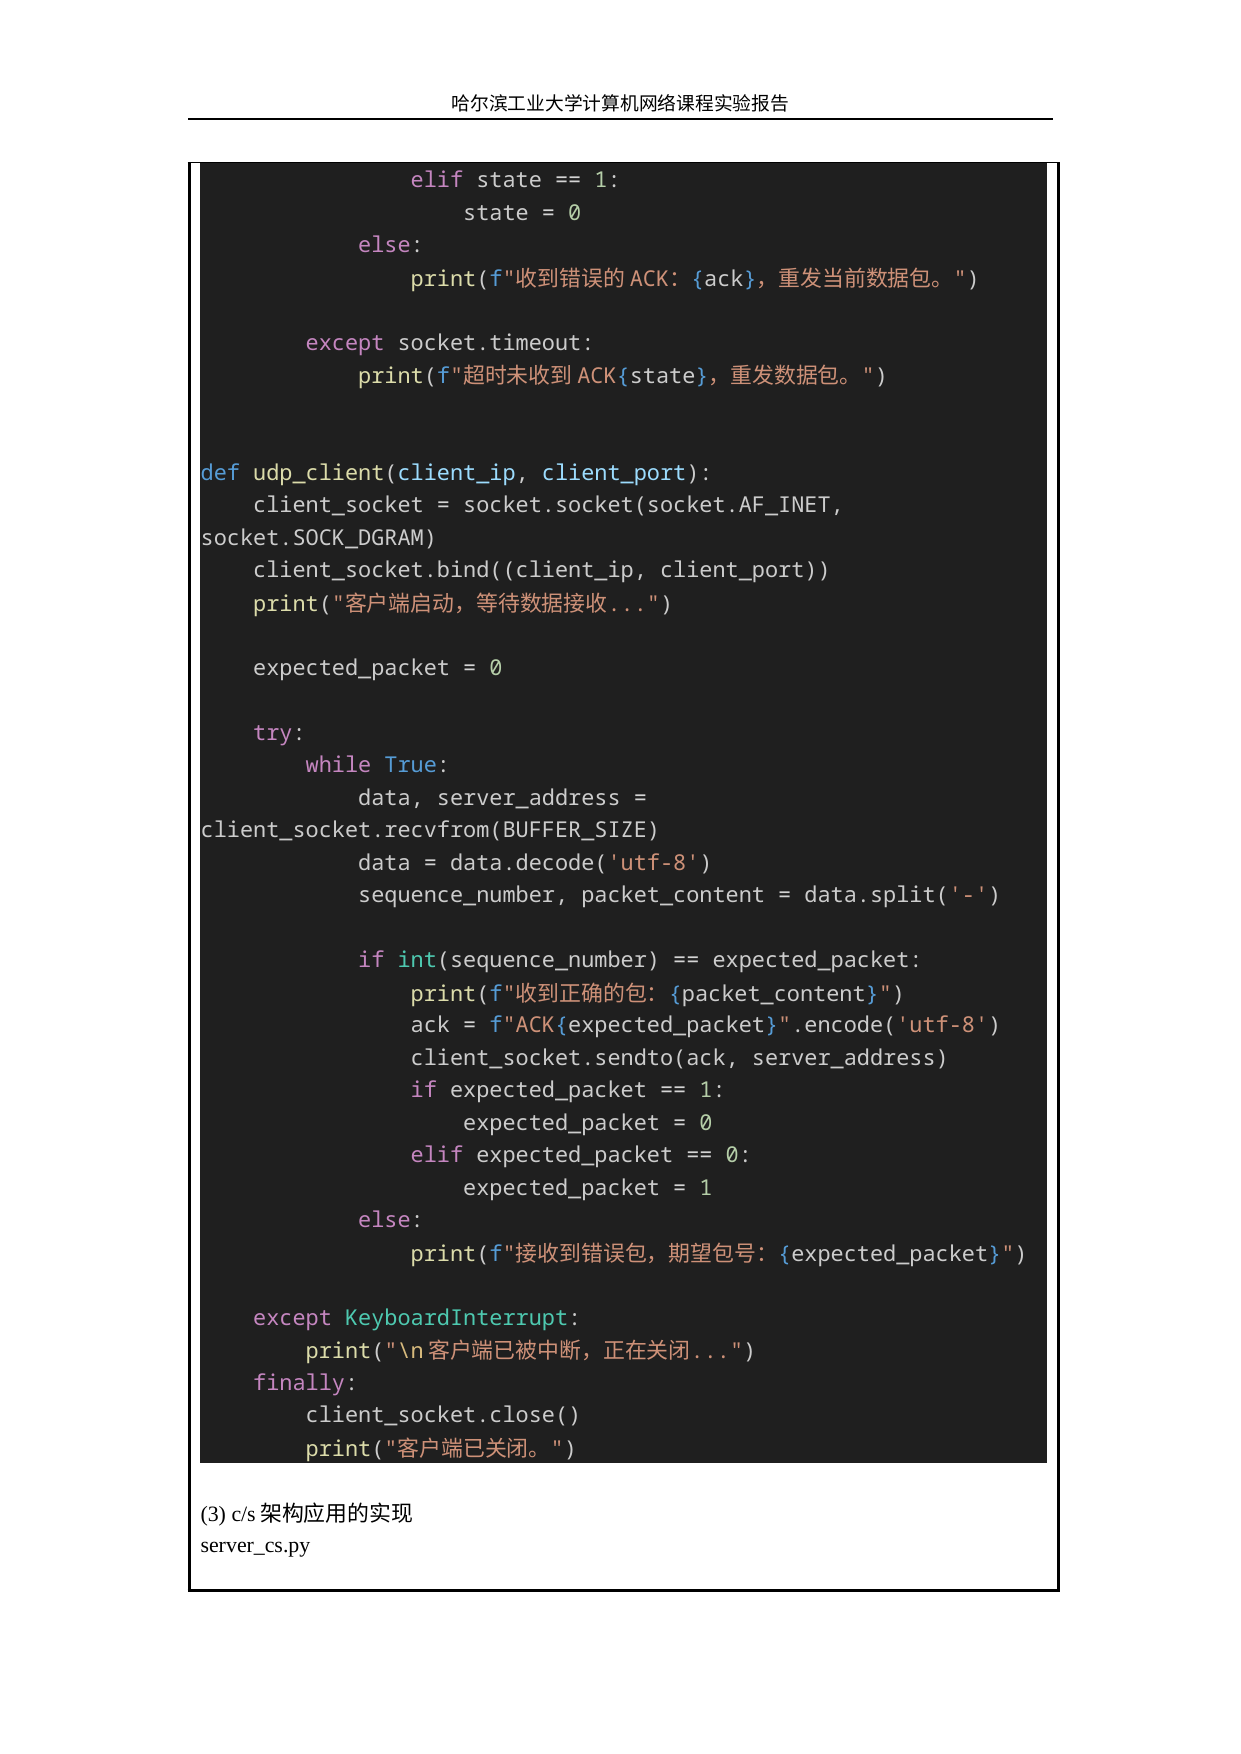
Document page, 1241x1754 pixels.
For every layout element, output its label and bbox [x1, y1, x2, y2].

table_cell [191, 163, 1057, 1589]
